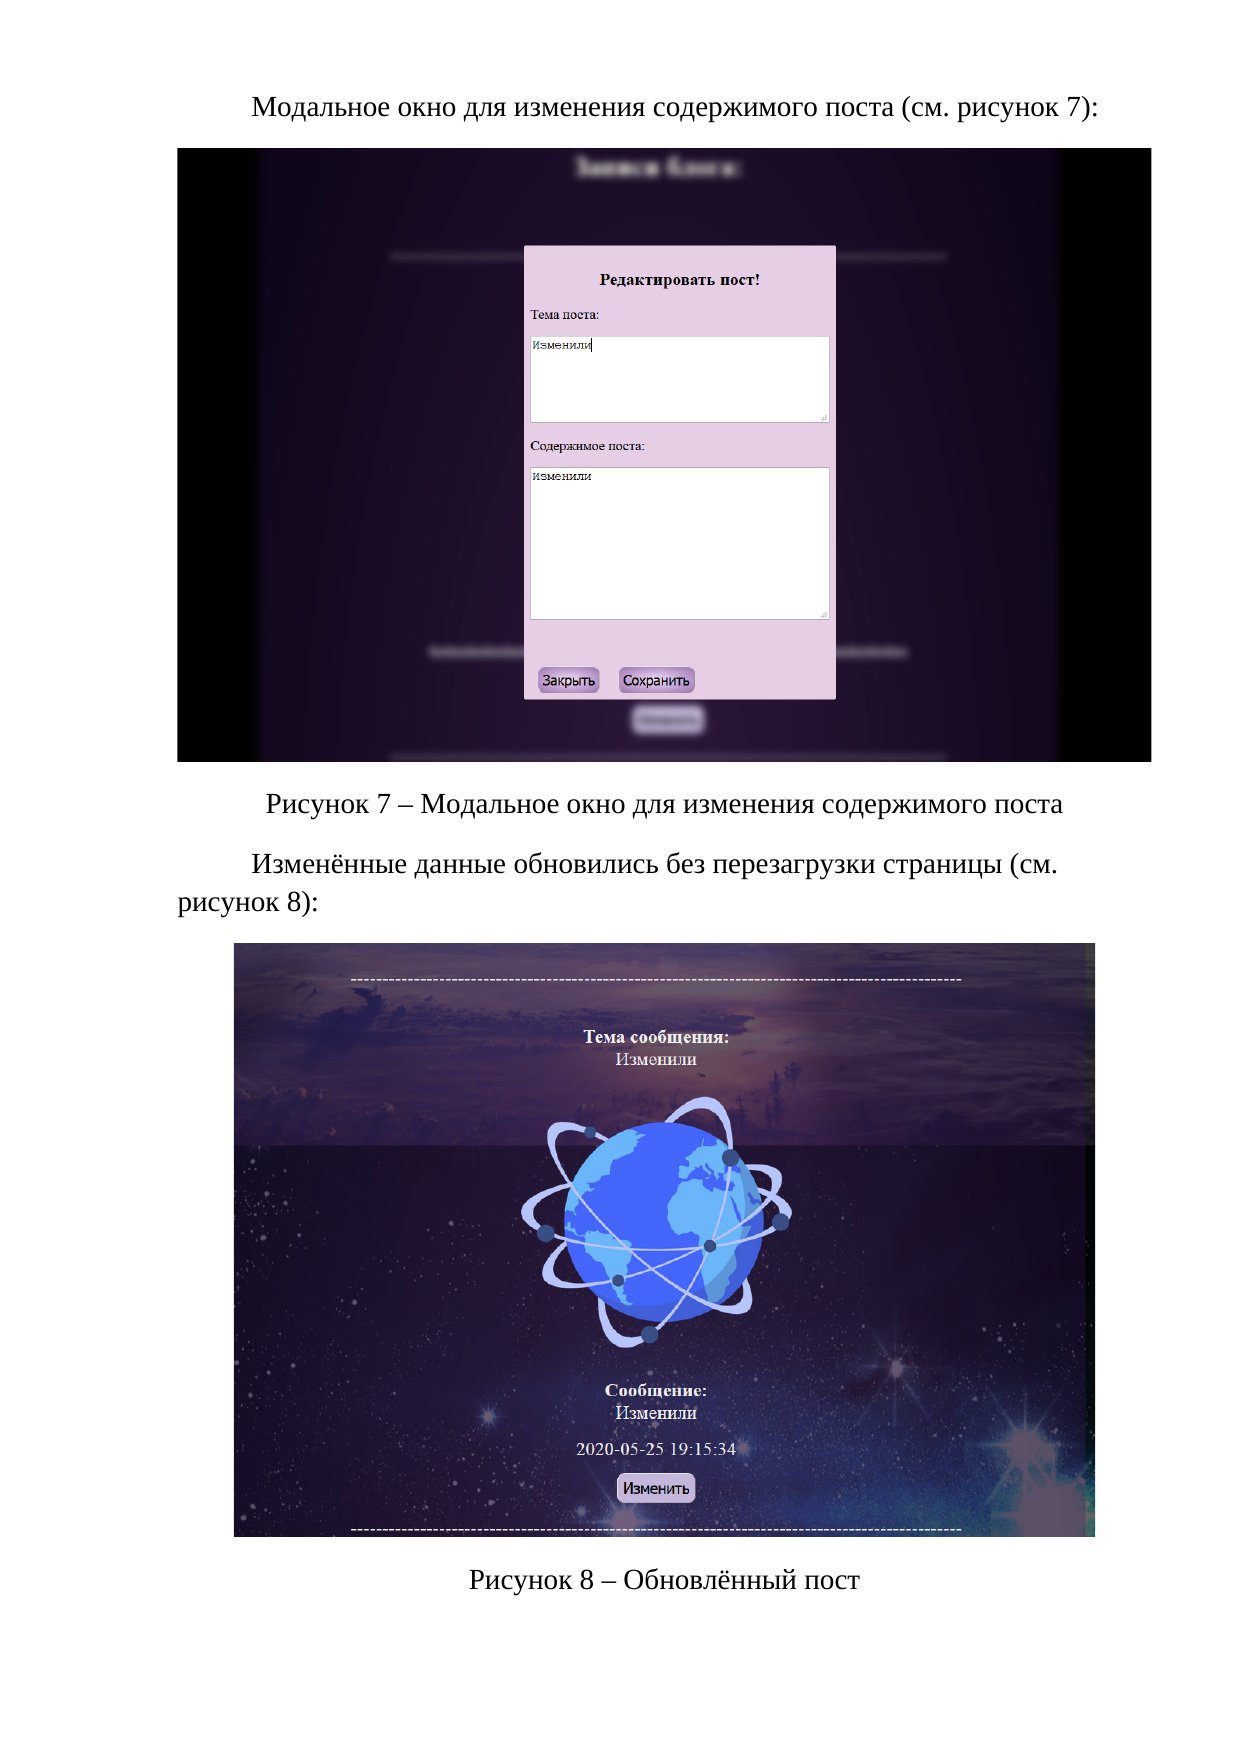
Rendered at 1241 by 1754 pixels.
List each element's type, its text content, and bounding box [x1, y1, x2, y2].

text Изменённые данные обновились без перезагрузки страницы (см. рисунок 8): [177, 846, 1152, 918]
picture [233, 943, 1096, 1537]
text Модальное окно для изменения содержимого поста (см. рисунок 7): [177, 89, 1152, 122]
text Рисунок 7 – Модальное окно для изменения содержимого поста [177, 787, 1152, 820]
text Рисунок 8 – Обновлённый пост [177, 1562, 1152, 1595]
picture [177, 148, 1152, 762]
